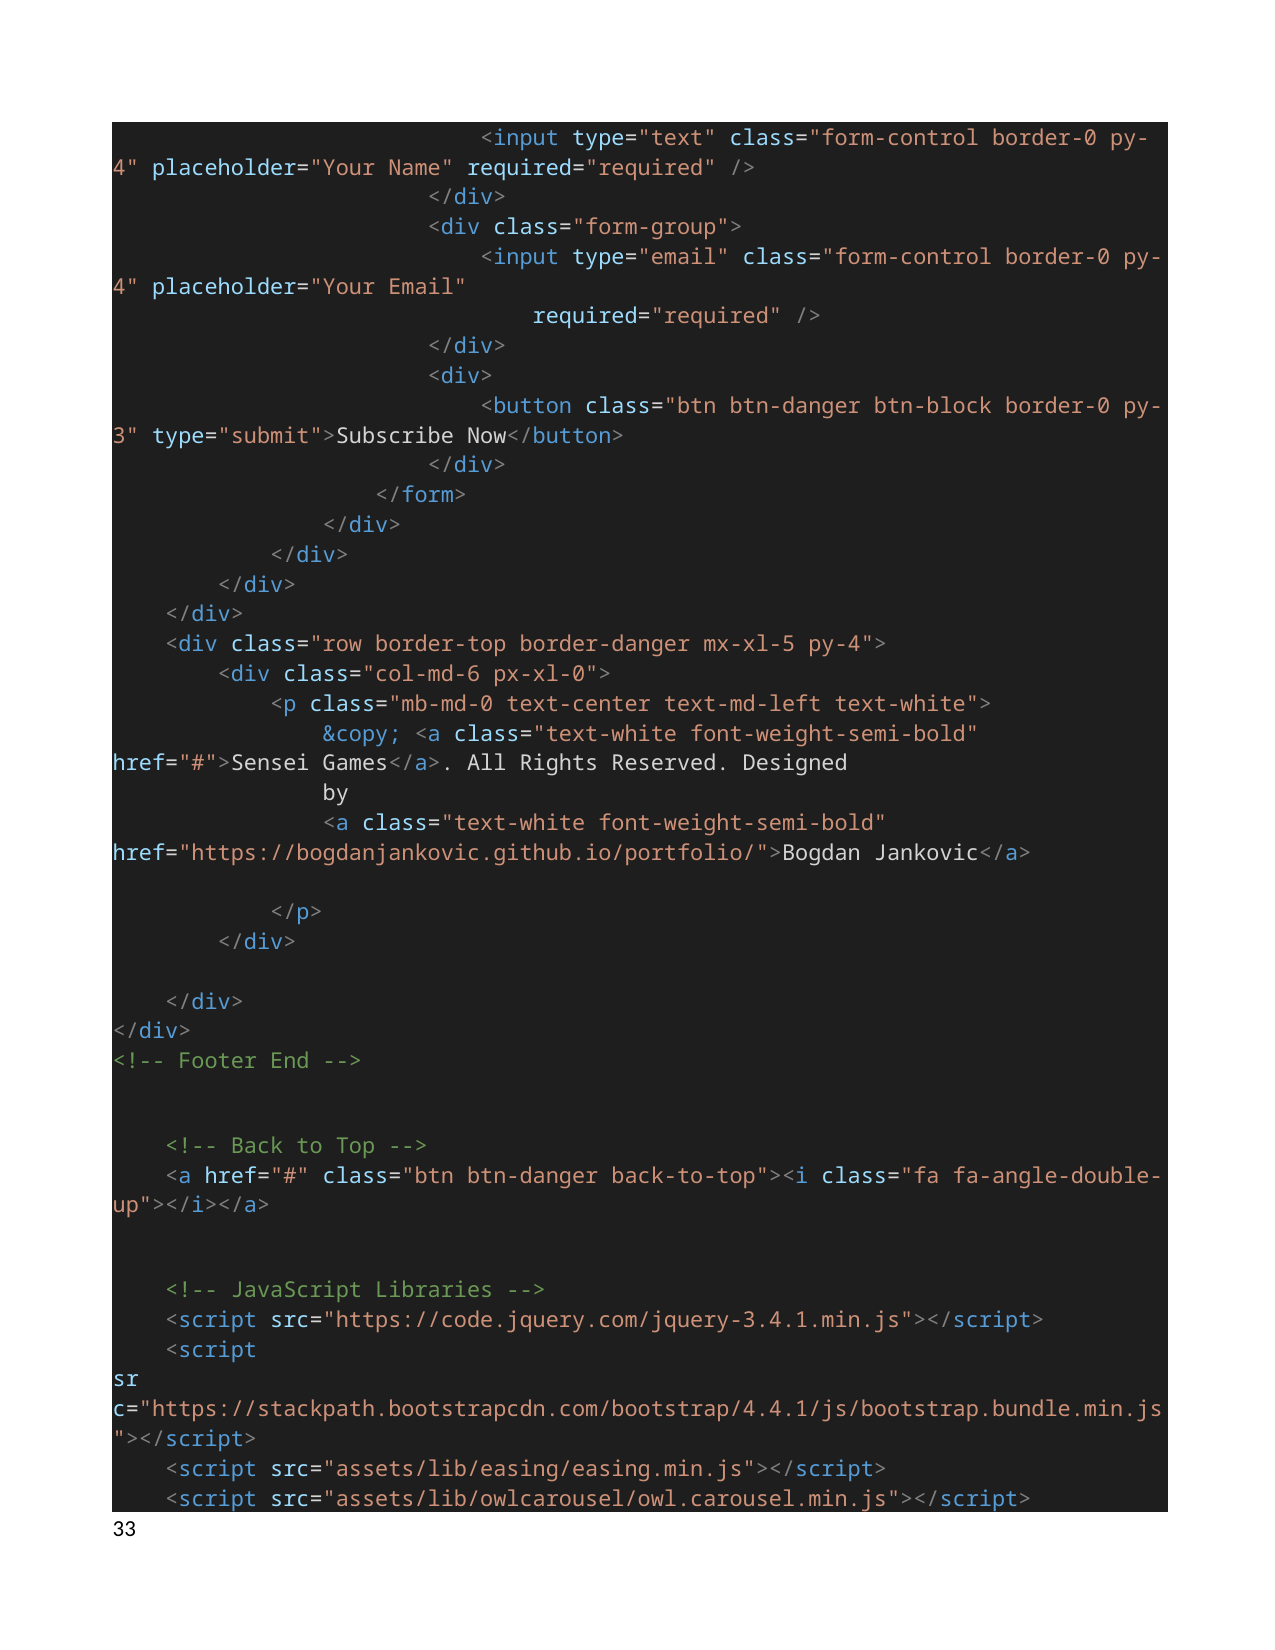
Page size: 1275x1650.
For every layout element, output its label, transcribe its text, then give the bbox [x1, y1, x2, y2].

text <input type="email" class="form-control border-0 py-4" placeholder="Your Email" [112, 241, 1168, 301]
text </div> [112, 449, 1168, 479]
text <script src="assets/lib/easing/easing.min.js"></script> [112, 1453, 1168, 1483]
text </div> [112, 509, 1168, 539]
text by [112, 777, 1168, 807]
text </p> [112, 896, 1168, 926]
text </div> [112, 539, 1168, 569]
text <!-- Footer End --> [112, 1045, 1168, 1075]
text <script src="assets/lib/owlcarousel/owl.carousel.min.js"></script> [112, 1483, 1168, 1512]
text <!-- Back to Top --> [112, 1130, 1168, 1160]
text <div> [112, 360, 1168, 390]
text <p class="mb-md-0 text-center text-md-left text-white"> [112, 688, 1168, 718]
text &copy; <a class="text-white font-weight-semi-bold" href="#">Sensei Games</a>. All Rights Reserved. Designed [112, 718, 1168, 777]
text <!-- JavaScript Libraries --> [112, 1274, 1168, 1304]
text </div> [112, 569, 1168, 598]
text <script src="https://code.jquery.com/jquery-3.4.1.min.js"></script> [112, 1304, 1168, 1334]
text </div> [112, 1016, 1168, 1045]
text </div> [112, 598, 1168, 628]
text </div> [112, 926, 1168, 956]
text </form> [112, 479, 1168, 509]
text </div> [112, 181, 1168, 211]
text <button class="btn btn-danger btn-block border-0 py-3" type="submit">Subscribe Now</button> [112, 390, 1168, 449]
text </div> [112, 330, 1168, 360]
text <div class="row border-top border-danger mx-xl-5 py-4"> [112, 628, 1168, 658]
text <script src="https://stackpath.bootstrapcdn.com/bootstrap/4.4.1/js/bootstrap.bundle.min.js"></script> [112, 1334, 1168, 1453]
text required="required" /> [112, 301, 1168, 330]
text <input type="text" class="form-control border-0 py-4" placeholder="Your Name" required="required" /> [112, 122, 1168, 181]
text <a href="#" class="btn btn-danger back-to-top"><i class="fa fa-angle-double-up"></i></a> [112, 1160, 1168, 1219]
text <div class="col-md-6 px-xl-0"> [112, 658, 1168, 688]
text <div class="form-group"> [112, 211, 1168, 241]
text </div> [112, 986, 1168, 1016]
text <a class="text-white font-weight-semi-bold" href="https://bogdanjankovic.github.io/portfolio/">Bogdan Jankovic</a> [112, 807, 1168, 867]
